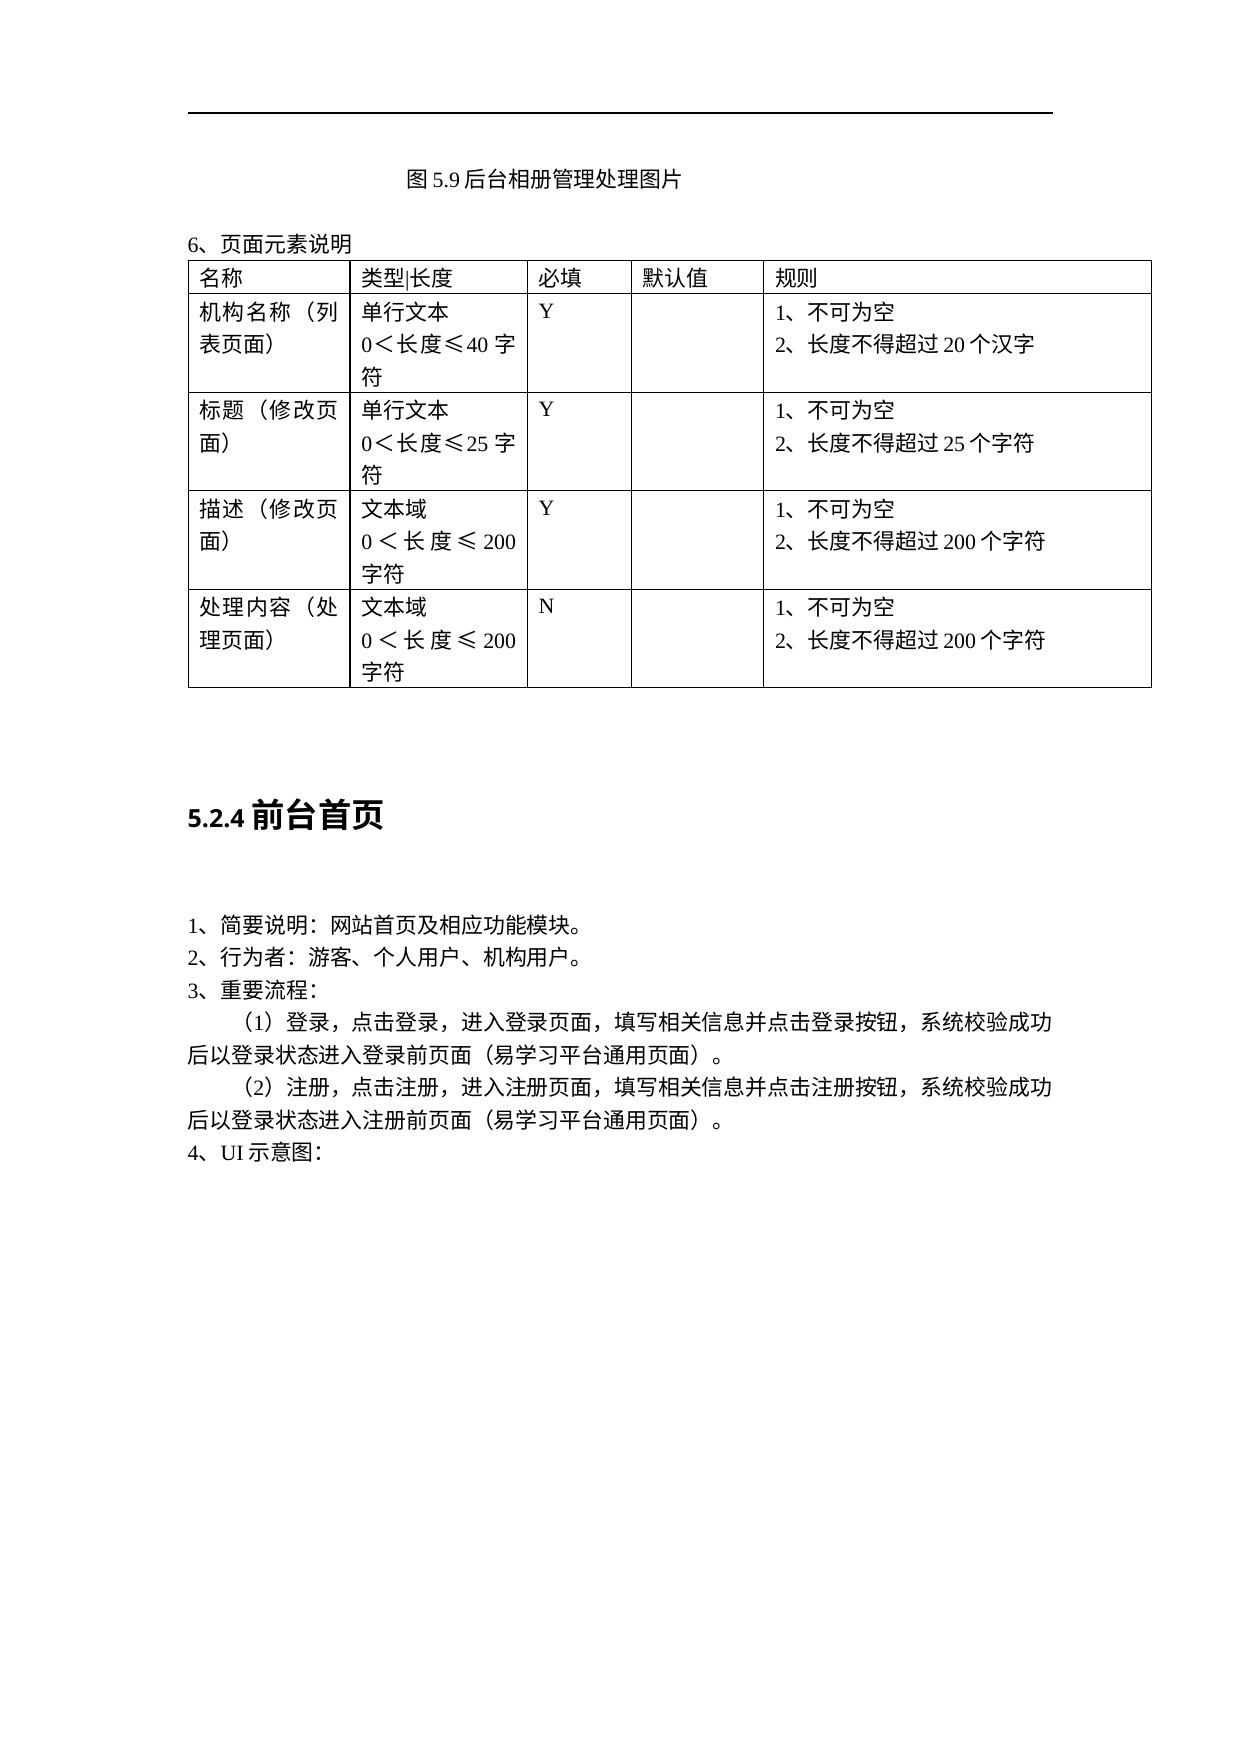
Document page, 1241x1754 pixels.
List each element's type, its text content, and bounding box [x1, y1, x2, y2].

table_cell Y [528, 491, 631, 589]
table_cell 单行文本 0＜长度≤40字符 [351, 294, 527, 392]
table_cell [632, 590, 763, 687]
table_header 必填 [528, 261, 631, 293]
table_cell 文本域 0＜长度≤200字符 [351, 491, 527, 589]
text 2、行为者：游客、个人用户、机构用户。 [187, 940, 1053, 972]
text 6、页面元素说明 [187, 227, 1053, 259]
table_cell 单行文本 0＜长度≤25字符 [351, 393, 527, 490]
text （1）登录，点击登录，进入登录页面，填写相关信息并点击登录按钮，系统校验成功后以登录状态进入登录前页面（易学习平台通用页面）。 [187, 1005, 1053, 1070]
text 3、重要流程： [187, 972, 1053, 1005]
table_cell [632, 294, 763, 392]
table_cell 机构名称（列表页面） [189, 294, 349, 392]
table_cell Y [528, 294, 631, 392]
table_header 默认值 [632, 261, 763, 293]
text （2）注册，点击注册，进入注册页面，填写相关信息并点击注册按钮，系统校验成功后以登录状态进入注册前页面（易学习平台通用页面）。 [187, 1070, 1053, 1135]
table_cell [632, 491, 763, 589]
subtitle 5.2.4 前台首页 [187, 780, 1053, 845]
table_cell 1、不可为空 2、长度不得超过20个汉字 [764, 294, 1151, 392]
table_cell [632, 393, 763, 490]
table_cell 1、不可为空 2、长度不得超过25个字符 [764, 393, 1151, 490]
table_cell Y [528, 393, 631, 490]
table_cell 标题（修改页面） [189, 393, 349, 490]
table_header 名称 [189, 261, 349, 293]
table_cell 1、不可为空 2、长度不得超过200个字符 [764, 590, 1151, 687]
text 1、简要说明：网站首页及相应功能模块。 [187, 907, 1053, 940]
table_cell 文本域 0＜长度≤200字符 [351, 590, 527, 687]
table_cell N [528, 590, 631, 687]
table_header 类型|长度 [351, 261, 527, 293]
table_cell 描述（修改页面） [189, 491, 349, 589]
table_cell 处理内容（处理页面） [189, 590, 349, 687]
text 4、UI示意图： [187, 1135, 1053, 1167]
text 图5.9后台相册管理处理图片 [187, 162, 1053, 194]
table_cell 1、不可为空 2、长度不得超过200个字符 [764, 491, 1151, 589]
table_header 规则 [764, 261, 1151, 293]
